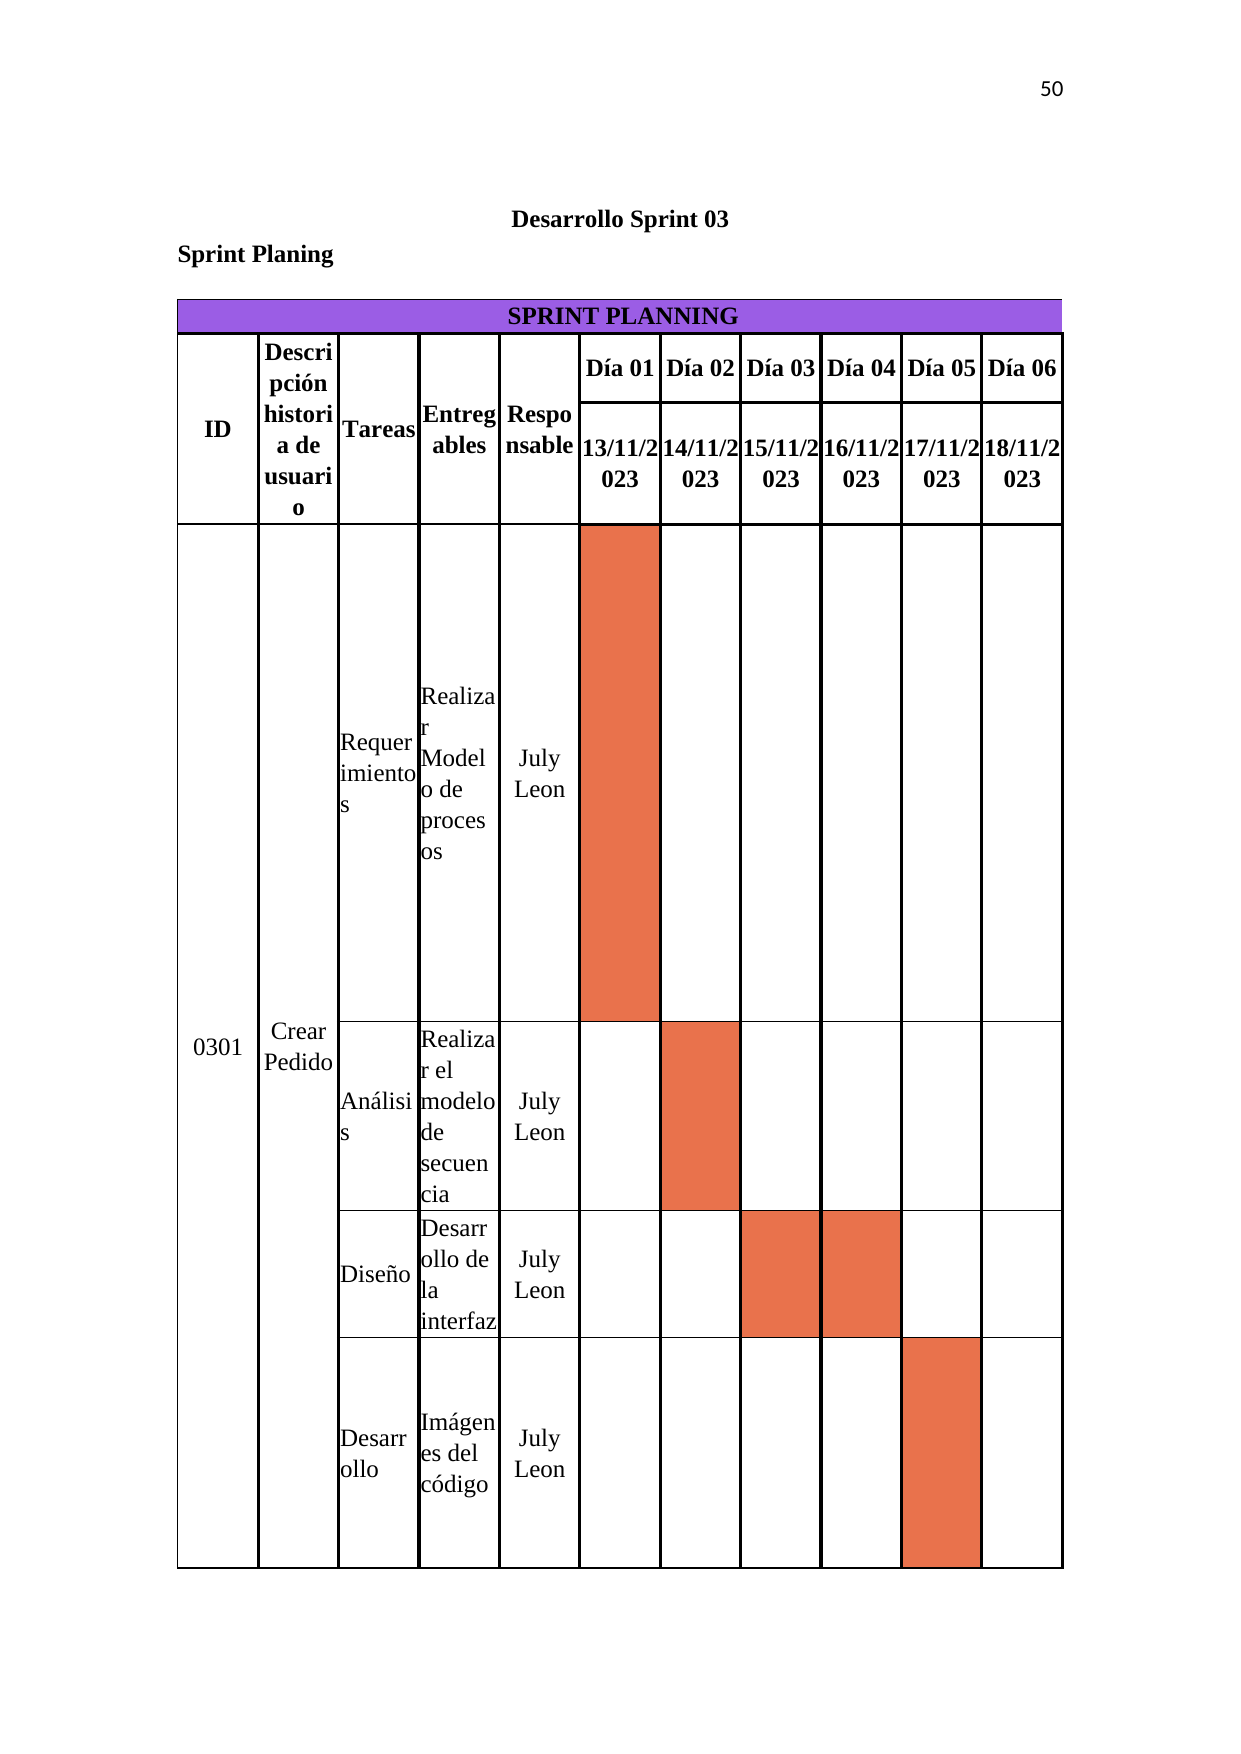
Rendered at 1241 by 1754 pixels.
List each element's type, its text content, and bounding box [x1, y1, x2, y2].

table_cell Realizar Modelo de procesos [421, 525, 498, 1021]
table_cell [581, 1022, 659, 1210]
table_cell Imágenes del código [421, 1338, 498, 1567]
table_cell Día 02 [662, 335, 739, 401]
table_cell 15/11/2023 [742, 404, 819, 523]
table_cell [823, 526, 900, 1021]
table_cell [903, 1022, 980, 1210]
table_cell [983, 1022, 1061, 1210]
table_cell [983, 1338, 1061, 1567]
table_cell 18/11/2023 [983, 404, 1061, 523]
table_header SPRINT PLANNING [178, 300, 1062, 332]
table_cell 0301 [178, 525, 257, 1567]
table_cell [581, 1211, 659, 1337]
table_cell Día 05 [903, 335, 980, 401]
table_cell Desarrollo de la interfaz [421, 1211, 498, 1337]
table_cell [662, 1338, 739, 1567]
table_cell [903, 1211, 980, 1337]
table_cell [581, 526, 659, 1021]
table_cell 16/11/2023 [823, 404, 900, 523]
subtitle Sprint Planing [177, 239, 1063, 268]
table_cell [581, 1338, 659, 1567]
table_cell [903, 1338, 980, 1567]
table_cell Descripción historia de usuario [260, 335, 337, 523]
table_cell Tareas [340, 335, 417, 523]
table_cell [662, 526, 739, 1021]
table_cell [823, 1022, 900, 1210]
table_cell [823, 1211, 900, 1337]
table_cell [662, 1022, 739, 1210]
table_cell [742, 1338, 819, 1567]
table_cell Día 04 [823, 335, 900, 401]
table_cell July Leon [501, 1338, 578, 1567]
table_cell [903, 526, 980, 1021]
table_cell July Leon [501, 525, 578, 1021]
table_cell Día 06 [983, 335, 1061, 401]
table_cell [742, 1211, 819, 1337]
table_cell Análisis [340, 1022, 417, 1210]
table_cell [823, 1338, 900, 1567]
table_cell Día 03 [742, 335, 819, 401]
table_cell Desarrollo [340, 1338, 417, 1567]
table_cell Diseño [340, 1211, 417, 1337]
table_cell Responsable [501, 335, 578, 523]
table_cell [742, 526, 819, 1021]
table_cell 14/11/2023 [662, 404, 739, 523]
table_cell [983, 526, 1061, 1021]
table_cell [983, 1211, 1061, 1337]
table_cell July Leon [501, 1211, 578, 1337]
table_cell 17/11/2023 [903, 404, 980, 523]
table_cell ID [178, 335, 257, 523]
table_cell [662, 1211, 739, 1337]
table_cell Entregables [421, 335, 498, 523]
table_cell Día 01 [581, 335, 659, 401]
table_cell [742, 1022, 819, 1210]
table_cell Realizar el modelo de secuencia [421, 1022, 498, 1210]
table_cell Requerimientos [340, 525, 417, 1021]
table_cell July Leon [501, 1022, 578, 1210]
table_cell 13/11/2023 [581, 404, 659, 523]
subtitle Desarrollo Sprint 03 [177, 204, 1063, 232]
table_cell Crear Pedido [260, 525, 337, 1567]
